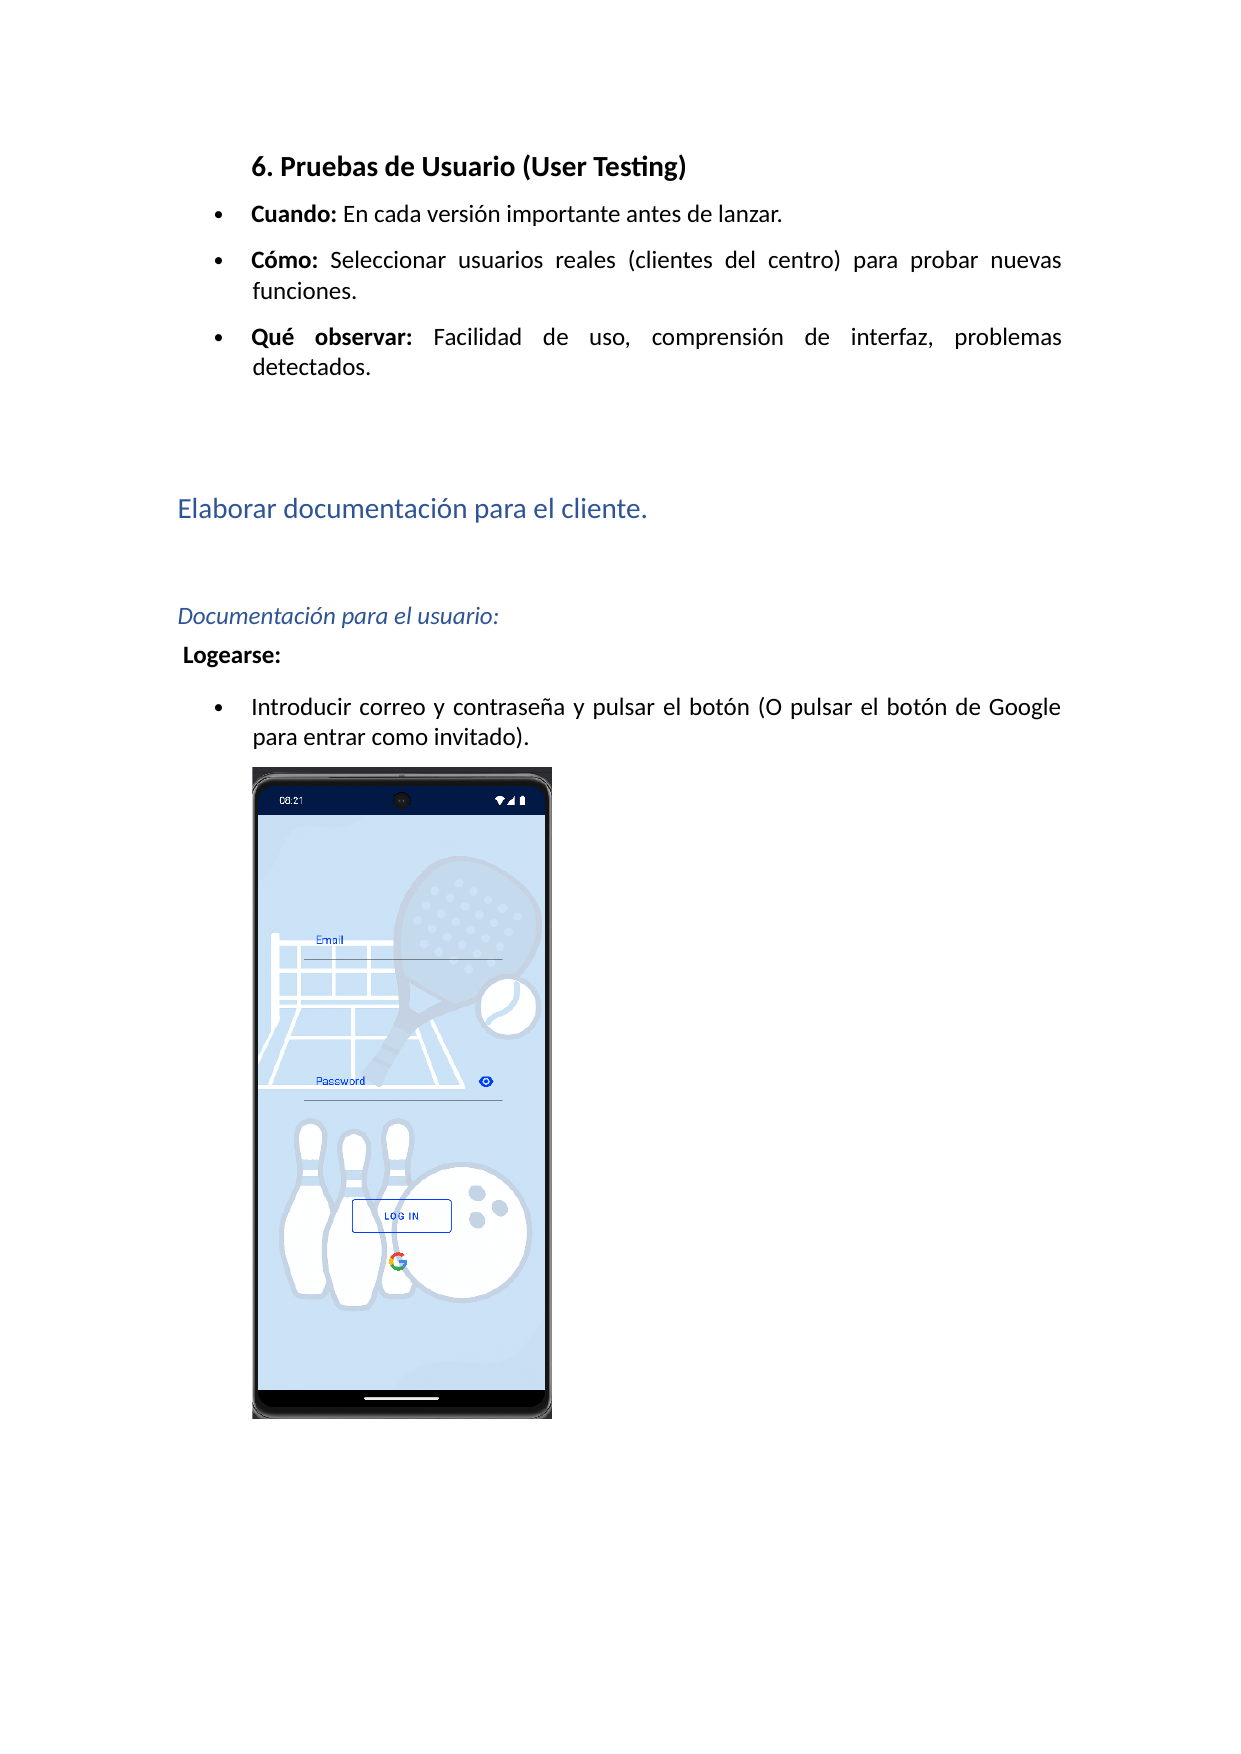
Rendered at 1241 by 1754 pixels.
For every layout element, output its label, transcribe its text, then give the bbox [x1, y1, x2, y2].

text 6. Pruebas de Usuario (User Testing) [251, 148, 1063, 183]
picture [252, 767, 552, 1419]
list Cómo: Seleccionar usuarios reales (clientes del centro) para probar nuevas funciones. [215, 244, 1063, 305]
list Cuando: En cada versión importante antes de lanzar. [215, 198, 1063, 229]
subtitle Documentación para el usuario: [177, 600, 1063, 631]
list Qué observar: Facilidad de uso, comprensión de interfaz, problemas detectados. [215, 321, 1063, 382]
list Introducir correo y contraseña y pulsar el botón (O pulsar el botón de Google para entrar como invitado). [215, 691, 1063, 752]
subtitle Elaborar documentación para el cliente. [177, 490, 1063, 526]
text Logearse: [177, 639, 1063, 670]
